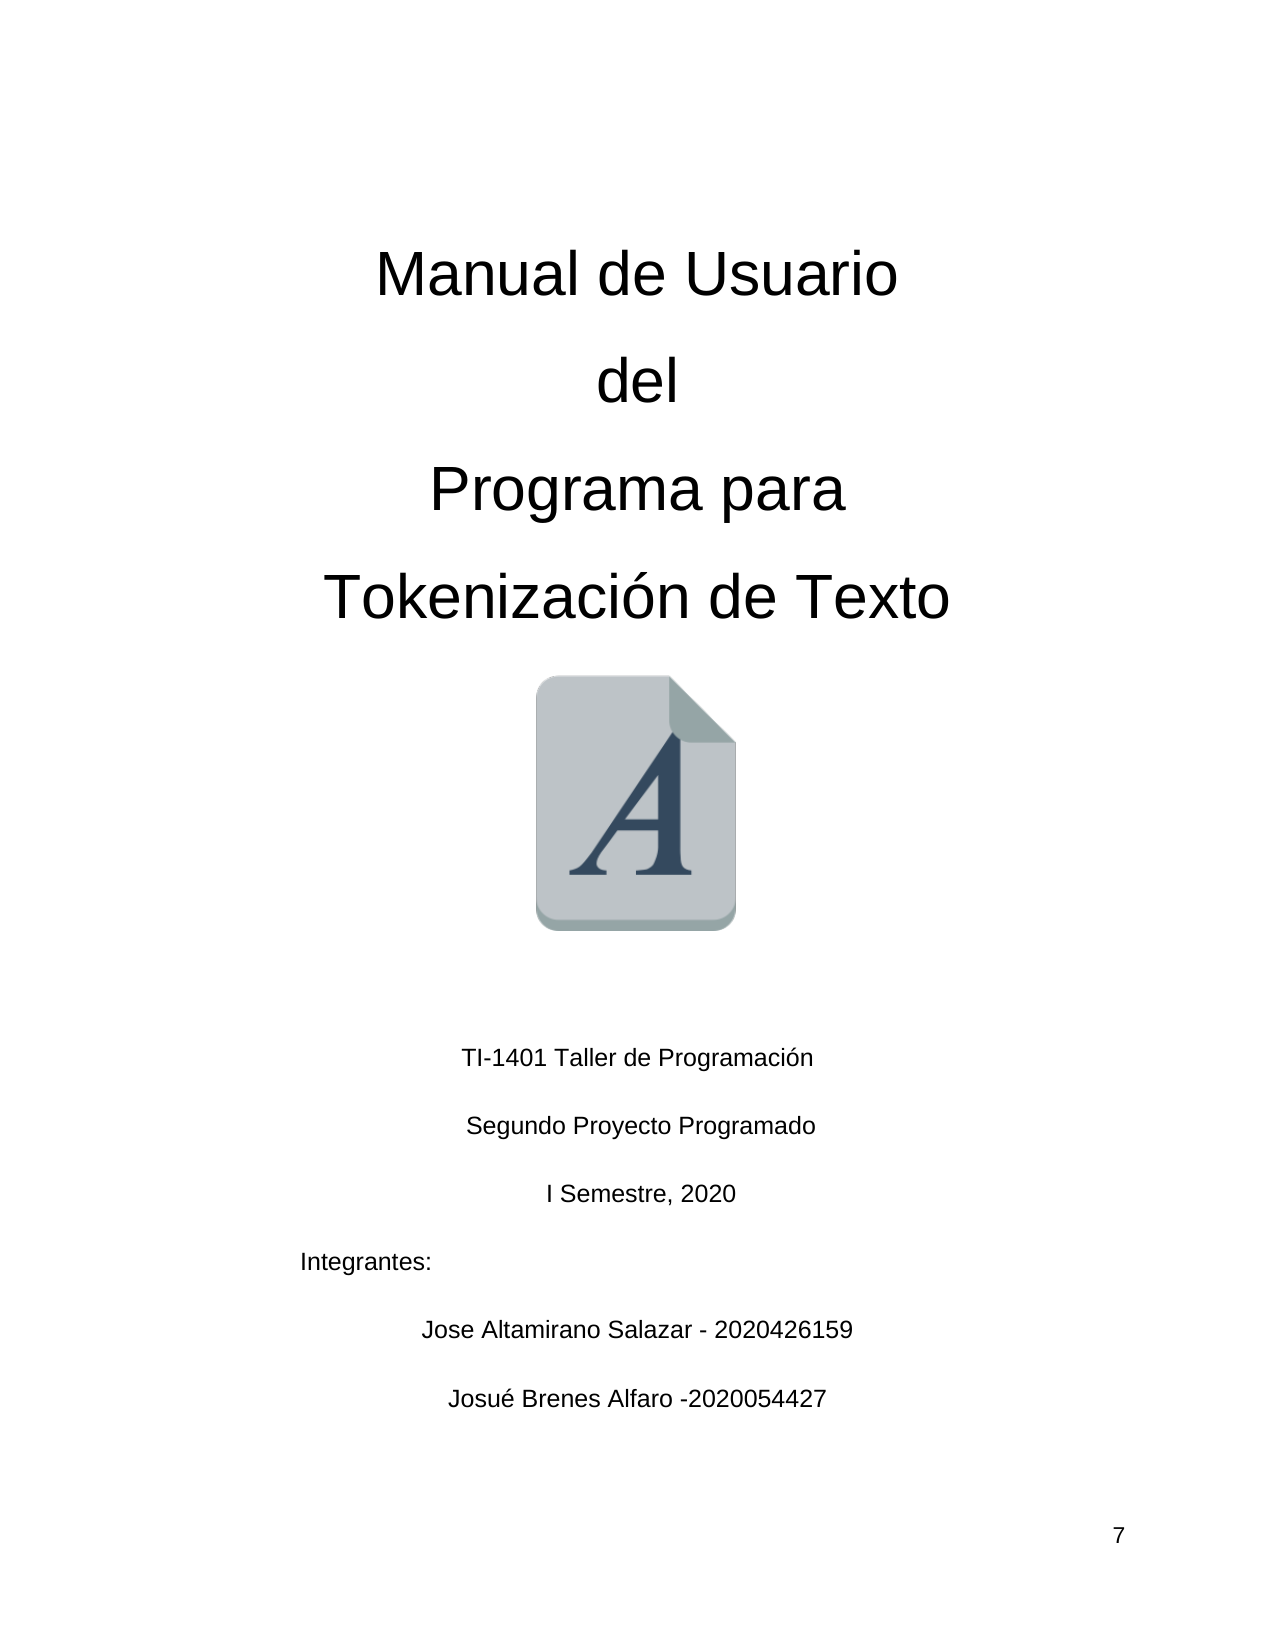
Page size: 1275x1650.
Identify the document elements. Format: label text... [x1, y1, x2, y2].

text TI-1401 Taller de Programación [150, 1043, 1125, 1072]
picture [503, 666, 769, 931]
text Josué Brenes Alfaro -2020054427 [150, 1384, 1125, 1412]
text del [150, 344, 1125, 416]
text Manual de Usuario [150, 236, 1125, 308]
text Jose Altamirano Salazar - 2020426159 [150, 1316, 1125, 1344]
text Tokenización de Texto [150, 560, 1125, 632]
subtitle Manual de usuario [150, 667, 1125, 1029]
text Integrantes: [225, 1247, 1125, 1276]
text Programa para [150, 452, 1125, 524]
text I Semestre, 2020 [150, 1179, 1125, 1208]
text Segundo Proyecto Programado [150, 1111, 1125, 1140]
